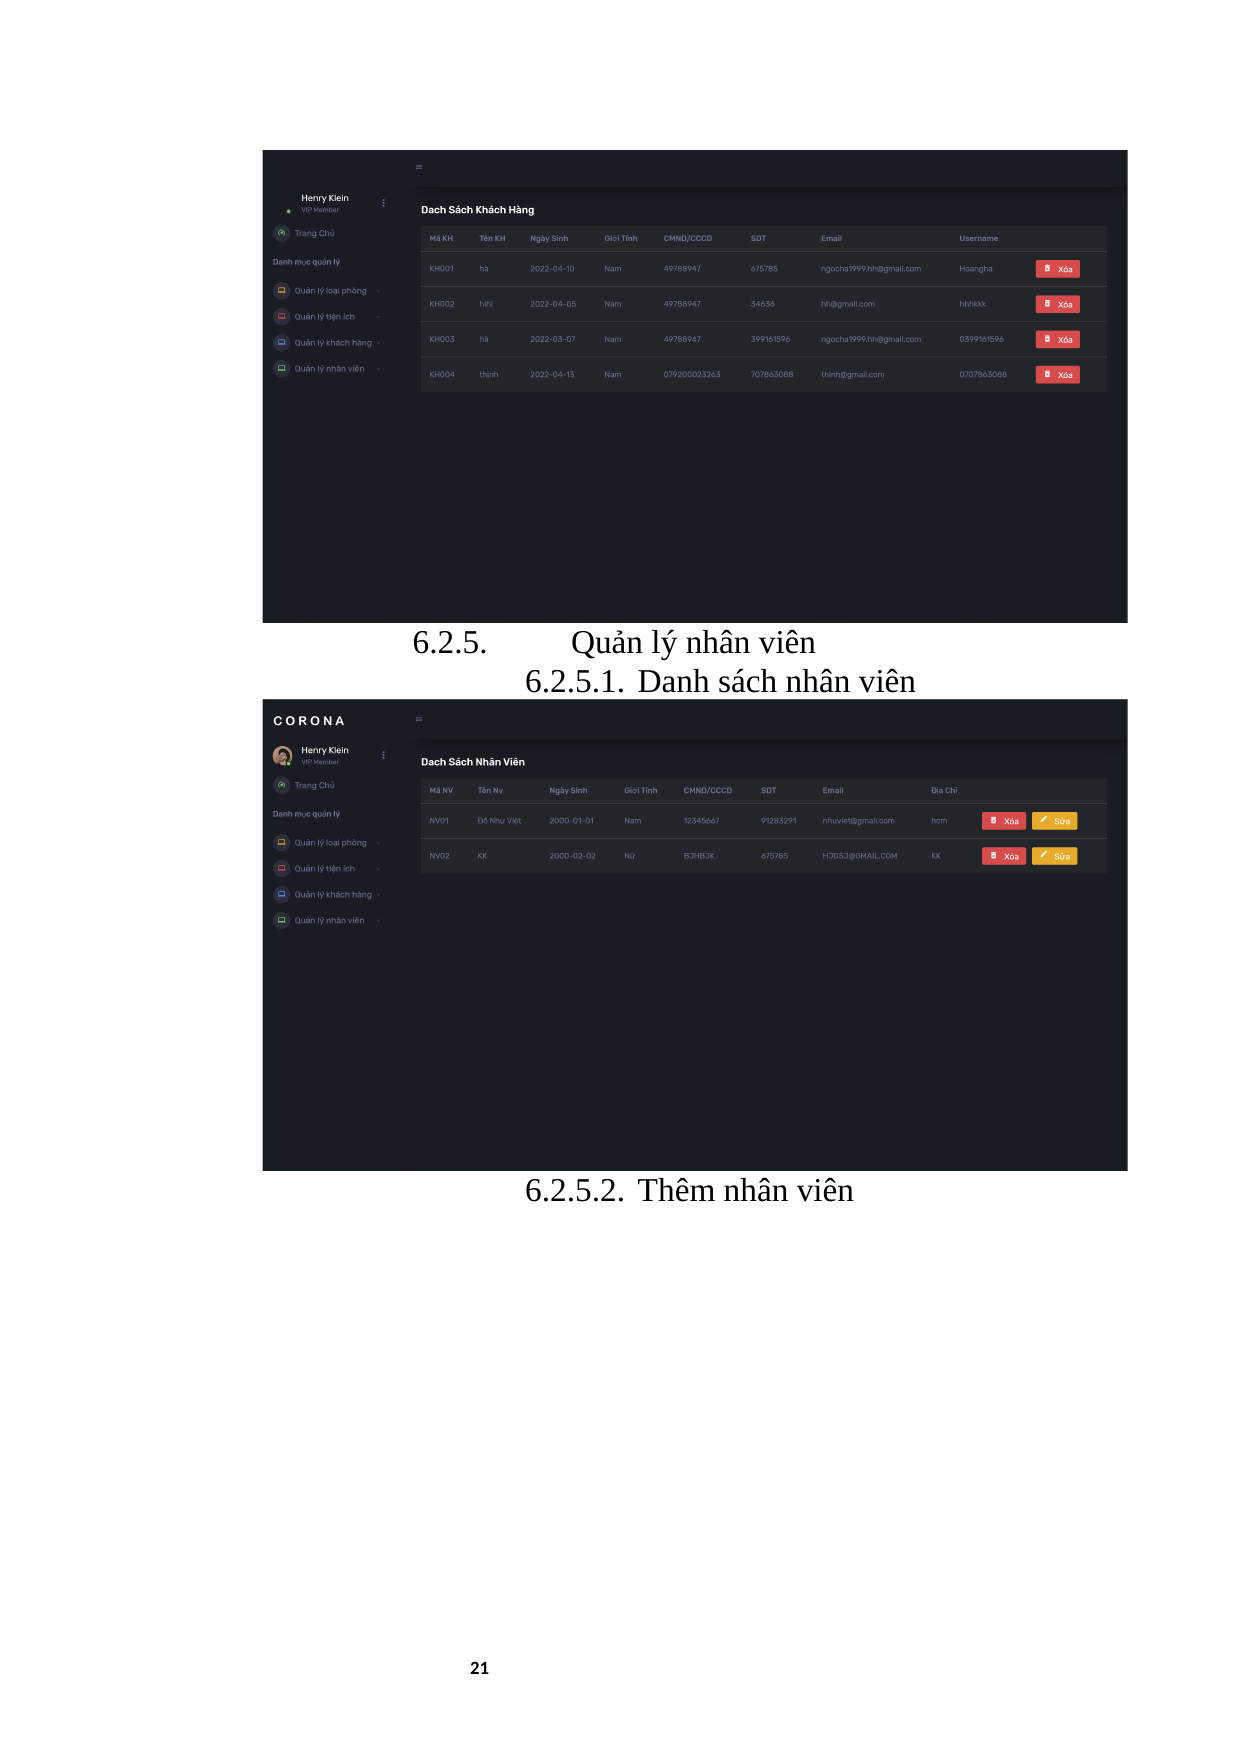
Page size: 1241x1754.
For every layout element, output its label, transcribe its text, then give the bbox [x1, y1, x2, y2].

picture [262, 150, 1128, 623]
list Thêm nhân viên [525, 1171, 1053, 1209]
list Danh sách nhân viên [525, 661, 1053, 699]
picture [262, 699, 1128, 1171]
list Quản lý nhân viên [412, 623, 1053, 661]
